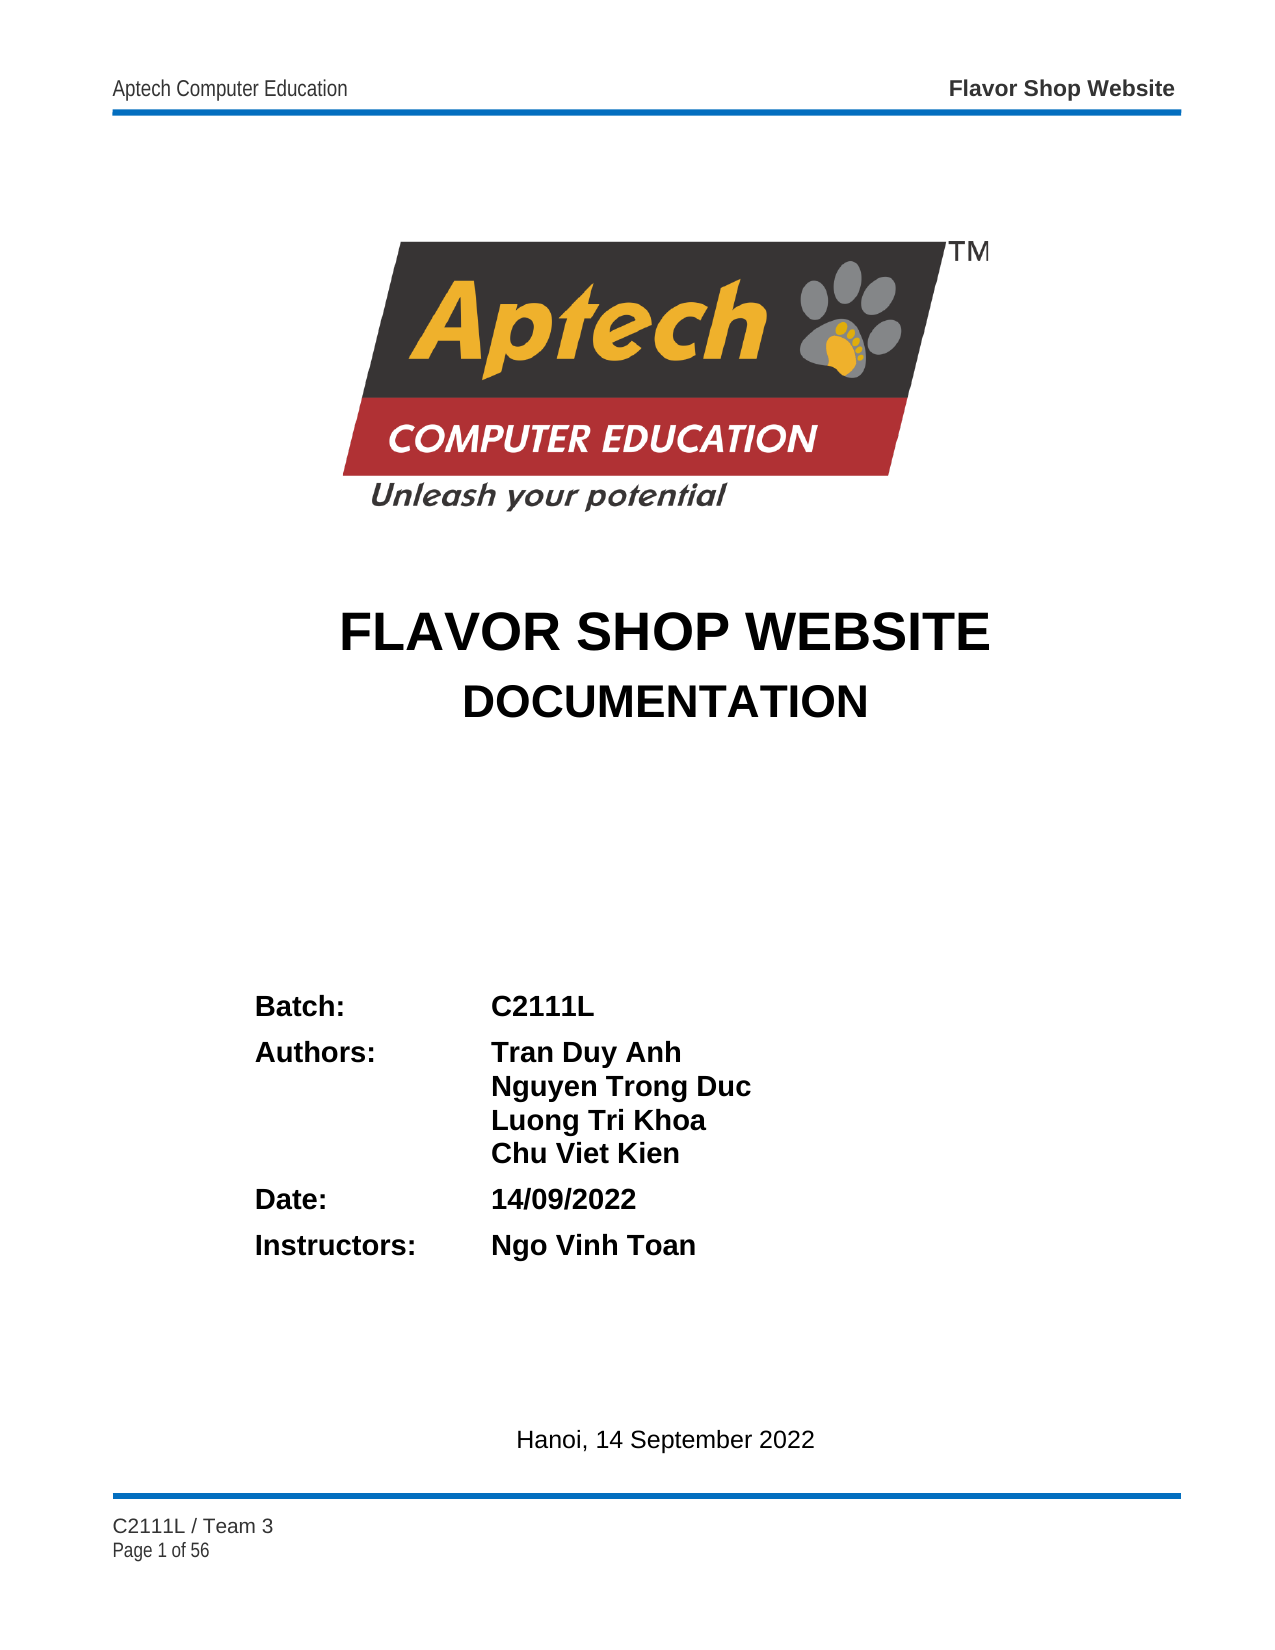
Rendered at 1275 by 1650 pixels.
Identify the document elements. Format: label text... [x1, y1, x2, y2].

text Hanoi, 14 September 2022 [225, 1425, 1106, 1453]
title DOCUMENTATION [225, 674, 1106, 727]
text Authors: Tran Duy Anh [225, 1036, 1106, 1069]
text Luong Tri Khoa [225, 1103, 1106, 1136]
text Nguyen Trong Duc [225, 1069, 1106, 1103]
text Instructors: Ngo Vinh Toan [225, 1228, 1106, 1262]
picture [342, 241, 989, 512]
text Chu Viet Kien [225, 1136, 1106, 1170]
text Batch: C2111L [225, 989, 1106, 1023]
text Date: 14/09/2022 [225, 1182, 1106, 1216]
